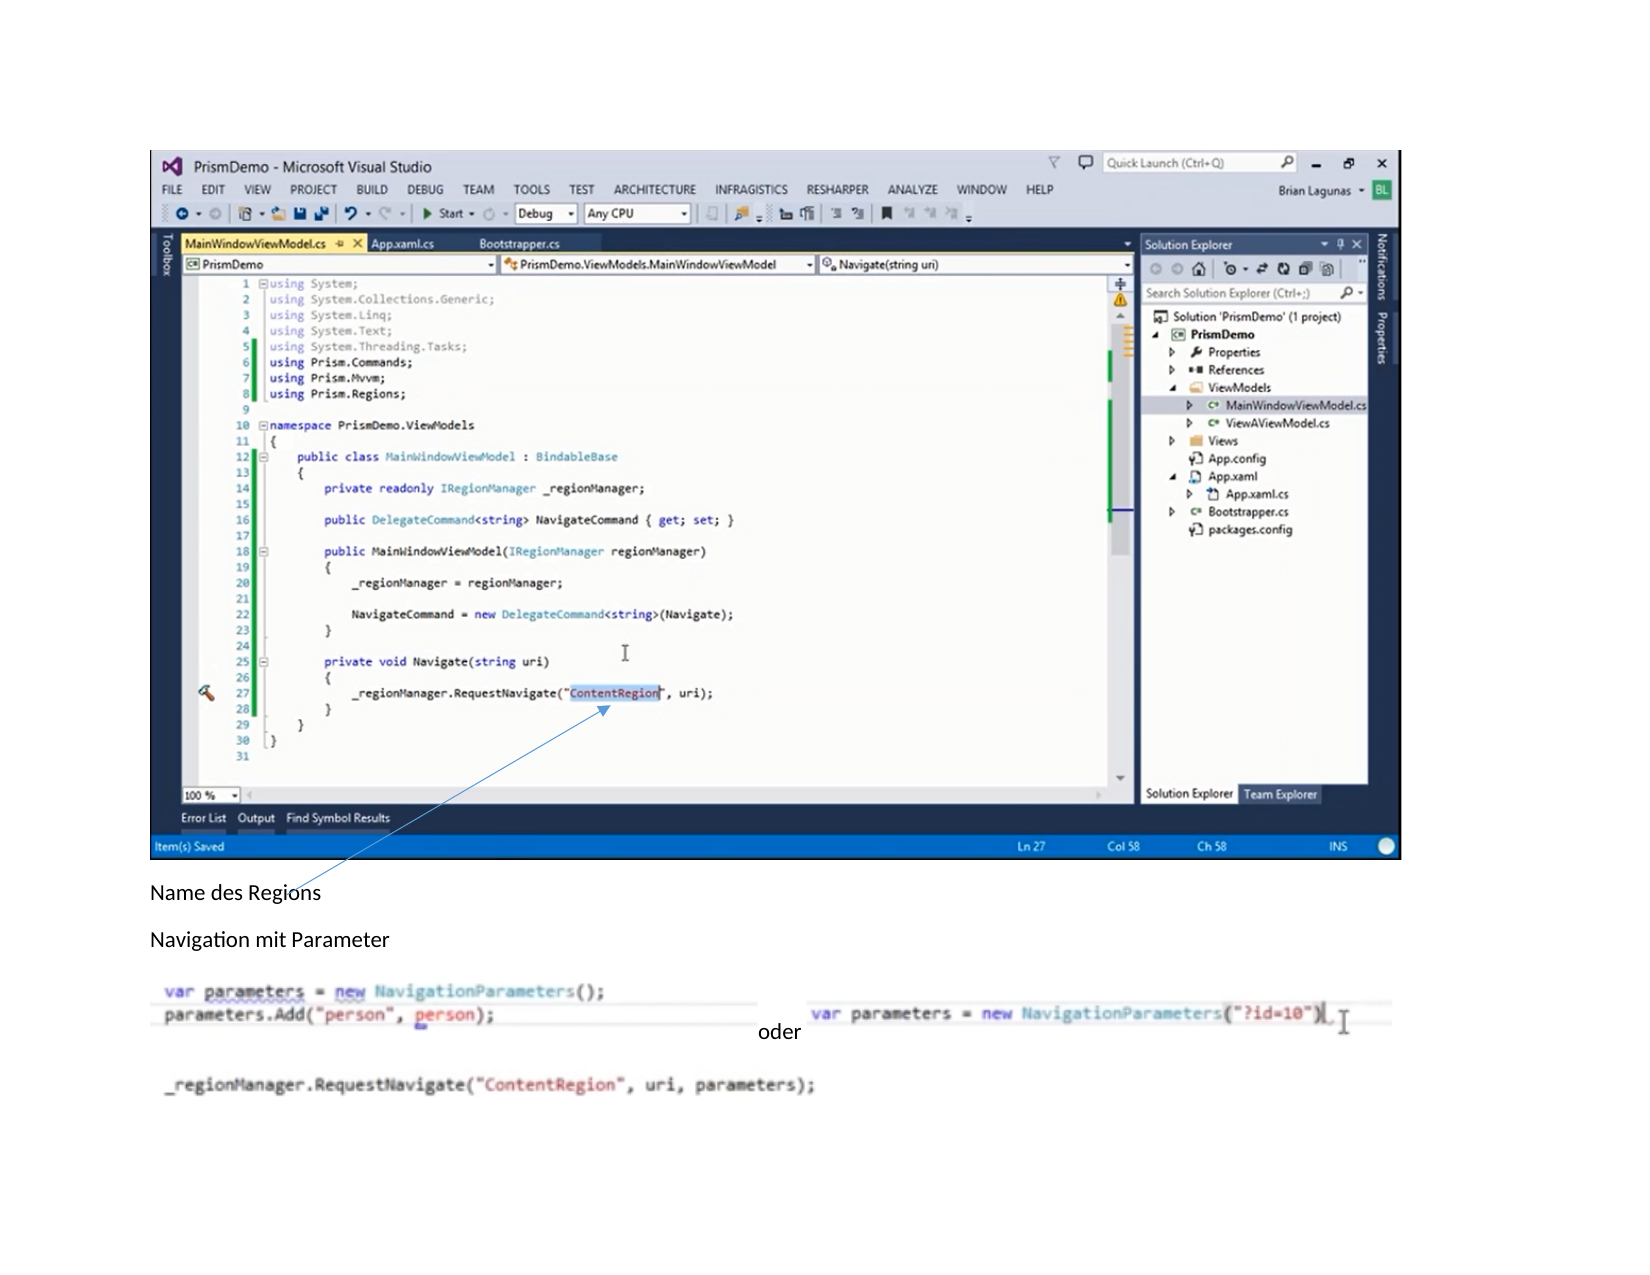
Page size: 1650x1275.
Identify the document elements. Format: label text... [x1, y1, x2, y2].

picture [150, 1063, 855, 1112]
picture [806, 993, 1393, 1039]
picture [150, 971, 758, 1039]
text Name des Regions [150, 878, 1500, 906]
picture [150, 150, 1402, 860]
text Navigation mit Parameter [150, 925, 1500, 953]
